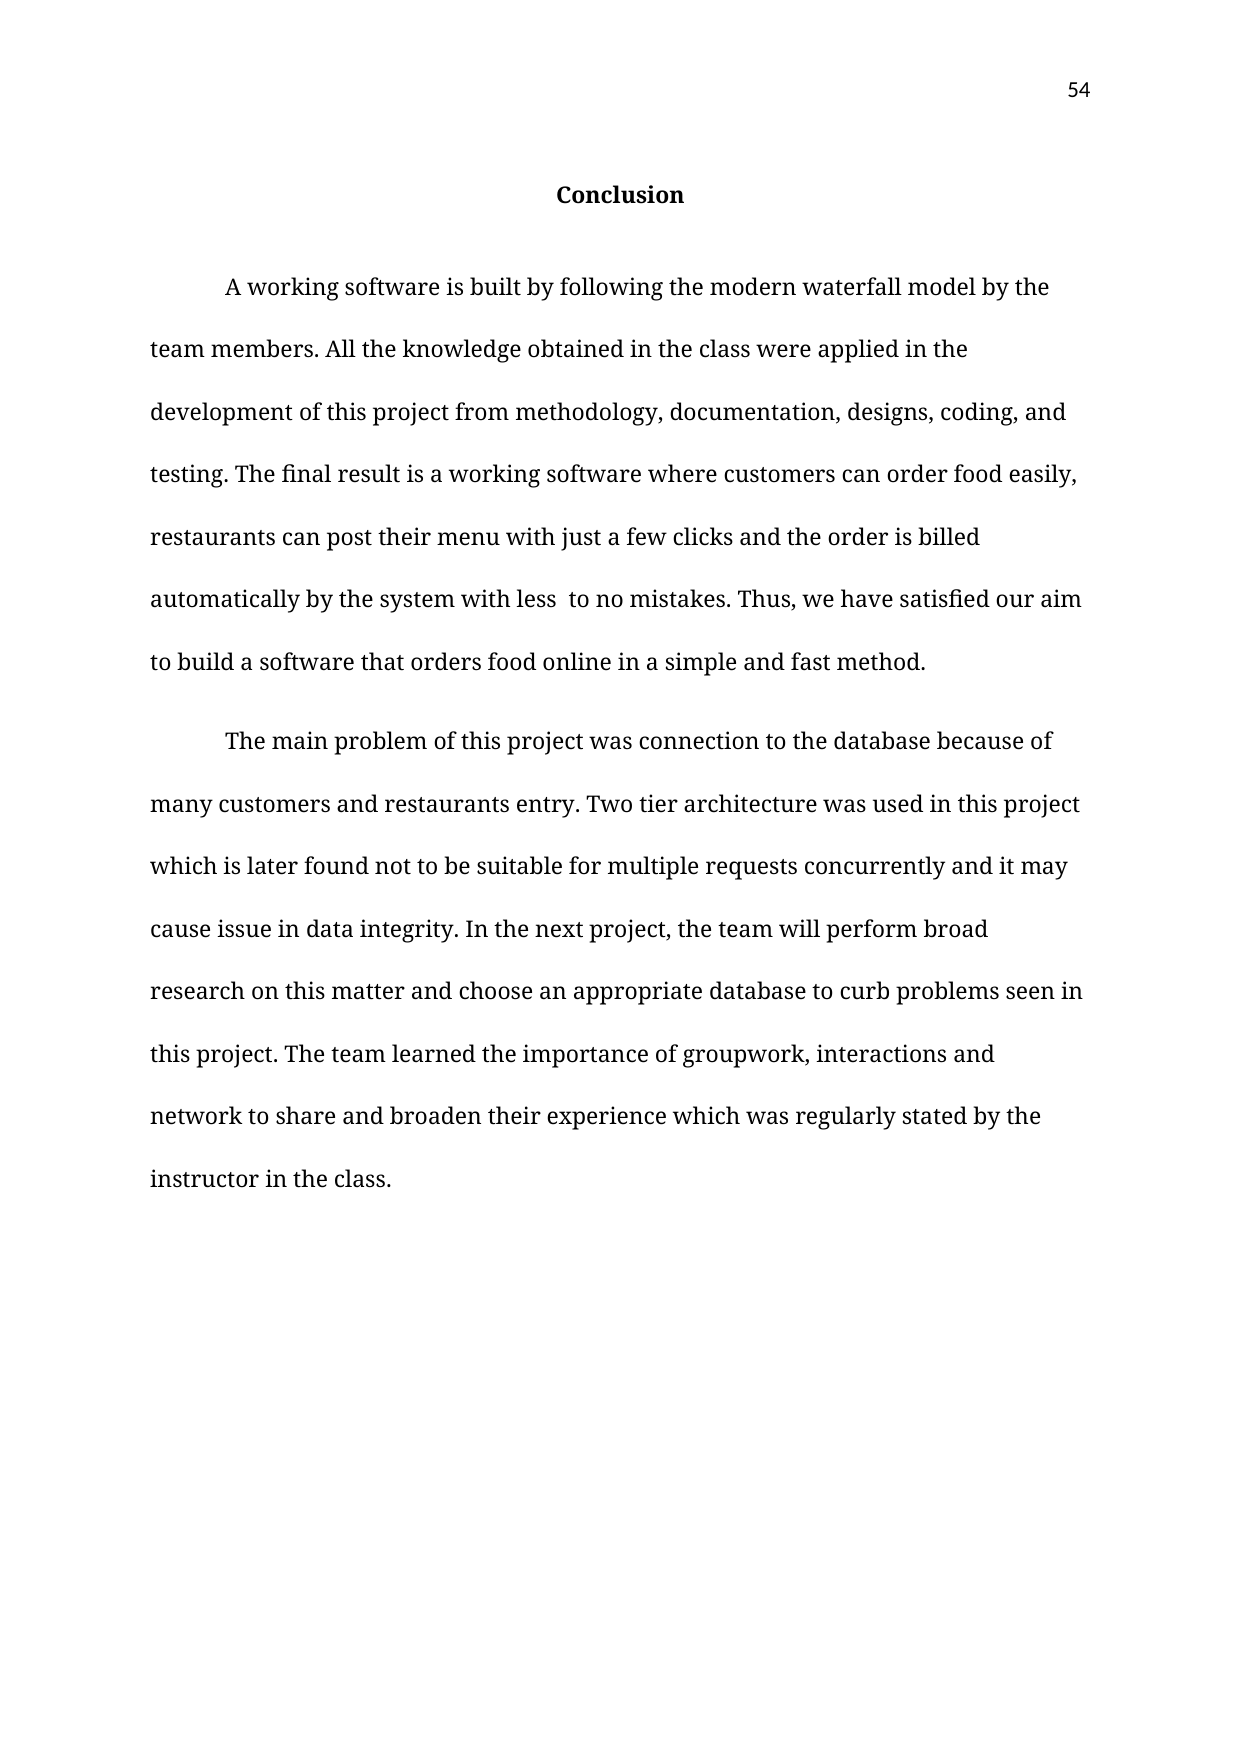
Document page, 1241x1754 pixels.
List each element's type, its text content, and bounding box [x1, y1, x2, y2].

subtitle Conclusion [150, 179, 1090, 210]
text The main problem of this project was connection to the database because of many customers and restaurants entry. Two tier architecture was used in this project which is later found not to be suitable for multiple requests concurrently and it may cause issue in data integrity. In the next project, the team will perform broad research on this matter and choose an appropriate database to curb problems seen in this project. The team learned the importance of groupwork, interactions and network to share and broaden their experience which was regularly stated by the instructor in the class. [150, 725, 1090, 1194]
text A working software is built by following the modern waterfall model by the team members. All the knowledge obtained in the class were applied in the development of this project from methodology, documentation, designs, coding, and testing. The final result is a working software where customers can order food easily, restaurants can post their menu with just a few clicks and the order is billed automatically by the system with less to no mistakes. Thus, we have satisfied our aim to build a software that orders food online in a simple and fast method. [150, 271, 1090, 677]
